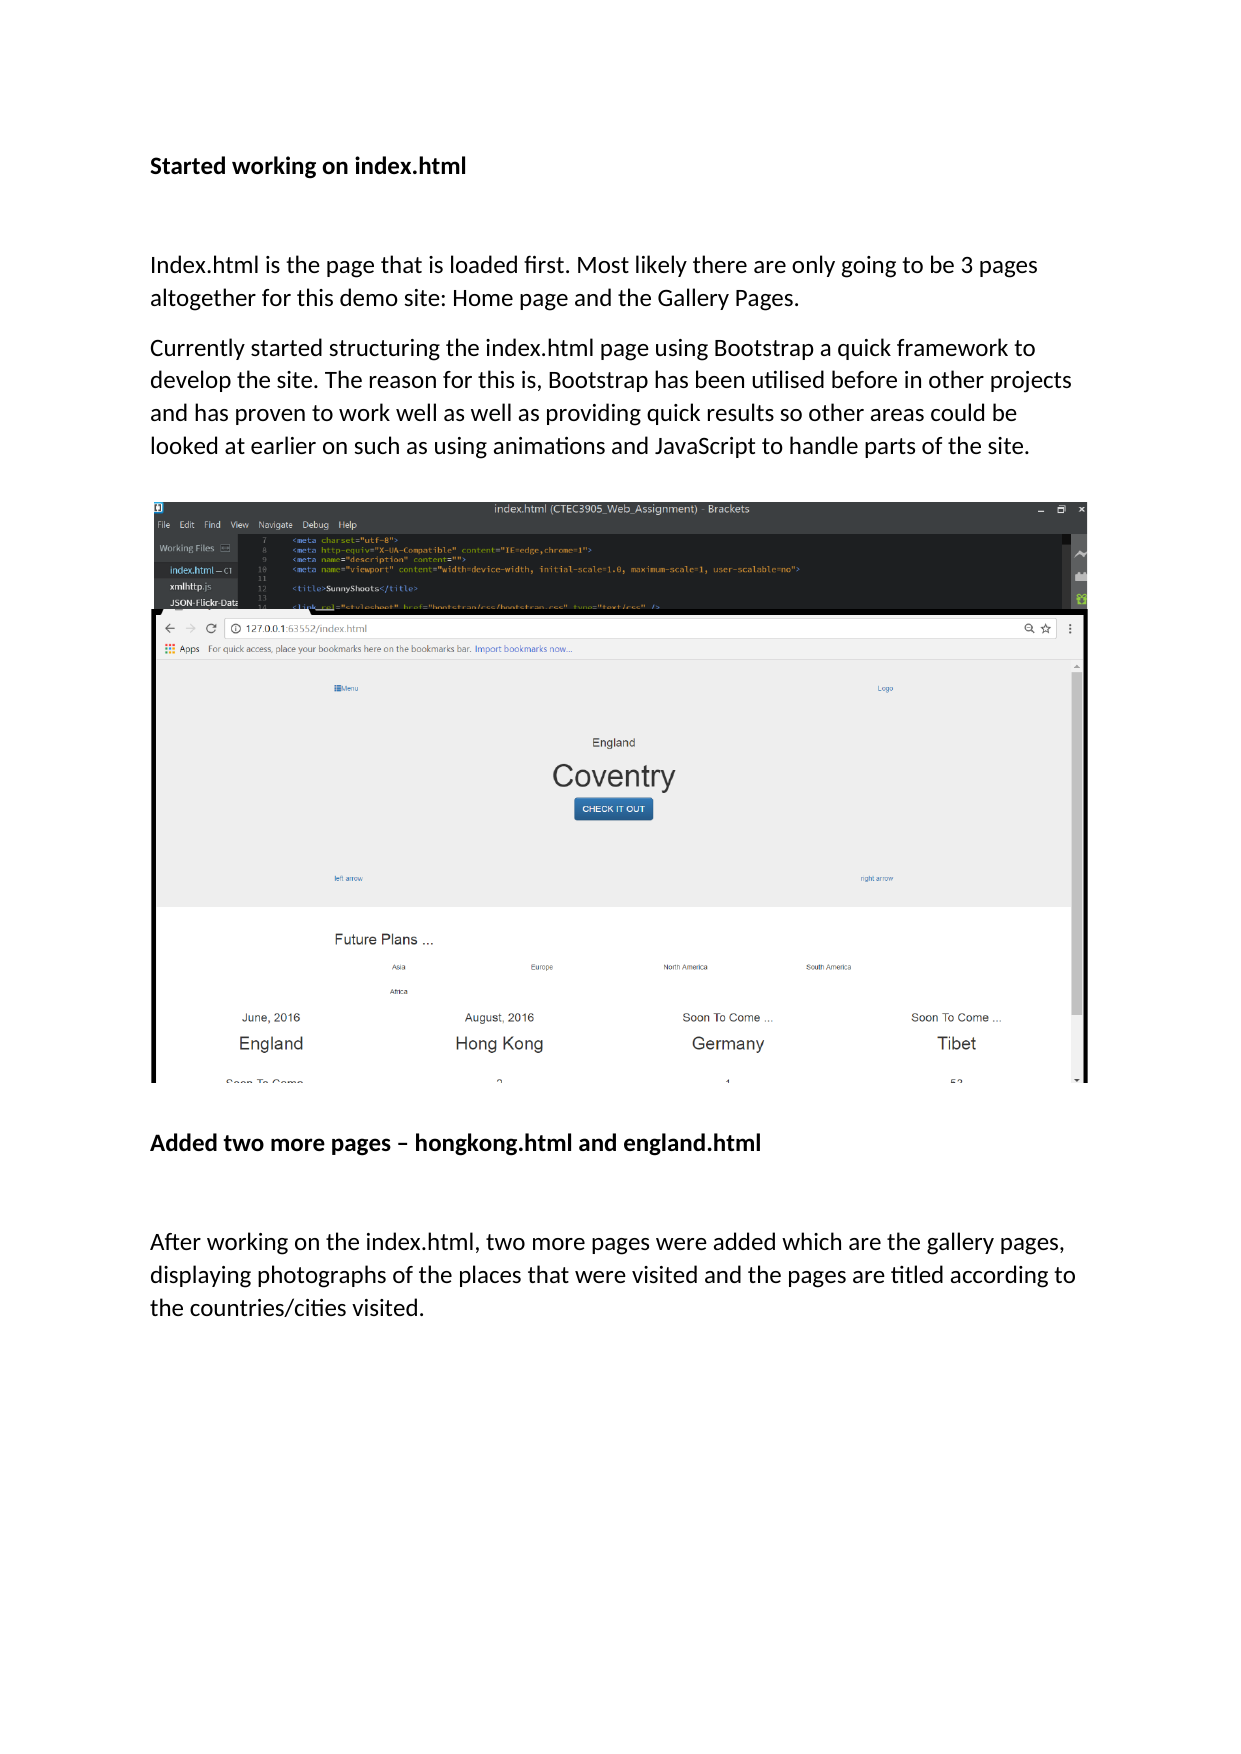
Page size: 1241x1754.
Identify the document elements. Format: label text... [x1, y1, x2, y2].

text Index.html is the page that is loaded first. Most likely there are only going to be 3 pages altogether for this demo site: Home page and the Gallery Pages. [150, 199, 1090, 263]
text Currently started structuring the index.html page using Bootstrap a quick framework to develop the site. The reason for this is, Bootstrap has been utilised before in other projects and has proven to work well as well as providing quick results so other areas could be looked at earlier on such as using animations and JavaScript to handle parts of the site. [150, 282, 1090, 411]
text After working on the index.html, two more pages were added which are the gallery pages, displaying photographs of the places that were visited and the pages are titled according to the countries/cities visited. [150, 1177, 1090, 1273]
picture [150, 560, 1087, 1035]
